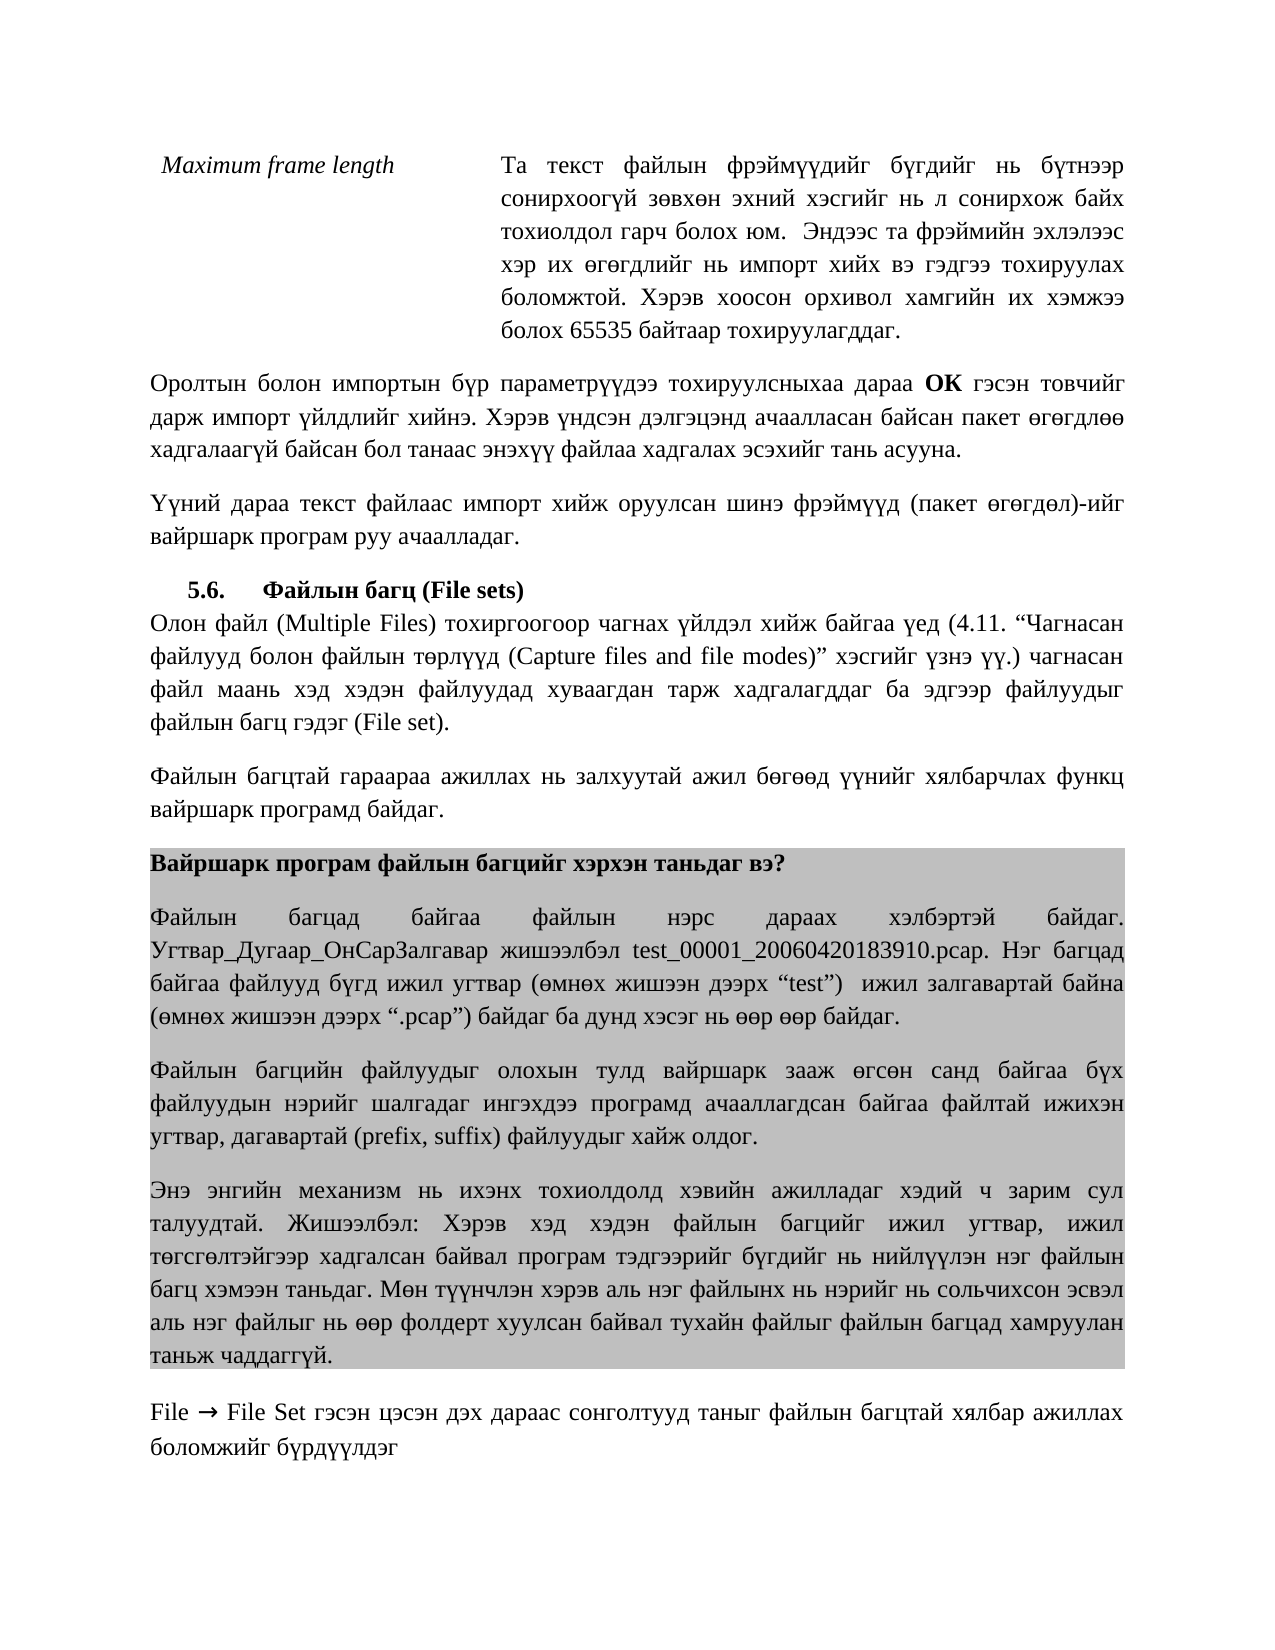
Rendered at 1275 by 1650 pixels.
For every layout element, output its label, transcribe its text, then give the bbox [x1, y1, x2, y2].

text Файлын багцтай гараараа ажиллах нь залхуутай ажил бөгөөд үүнийг хялбарчлах функц вайршарк програмд байдаг. [150, 761, 1125, 823]
text Файлын багцийн файлуудыг олохын тулд вайршарк зааж өгсөн санд байгаа бүх файлуудын нэрийг шалгадаг ингэхдээ програмд ачааллагдсан байгаа файлтай ижихэн угтвар, дагавартай (prefix, suffix) файлуудыг хайж олдог. [150, 1055, 1125, 1150]
text Файлын багцад байгаа файлын нэрс дараах хэлбэртэй байдаг. Угтвар_Дугаар_ОнСарЗалгавар жишээлбэл test_00001_20060420183910.pcap. Нэг багцад байгаа файлууд бүгд ижил угтвар (өмнөх жишээн дээрх “test”) ижил залгавартай байна (өмнөх жишээн дээрх “.pcap”) байдаг ба дунд хэсэг нь өөр өөр байдаг. [150, 902, 1125, 1030]
text Вайршарк програм файлын багцийг хэрхэн таньдаг вэ? [150, 848, 1125, 877]
text Олон файл (Multiple Files) тохиргоогоор чагнах үйлдэл хийж байгаа үед (4.11. “Чагнасан файлууд болон файлын төрлүүд (Capture files and file modes)” хэсгийг үзнэ үү.) чагнасан файл маань хэд хэдэн файлуудад хуваагдан тарж хадгалагддаг ба эдгээр файлуудыг файлын багц гэдэг (File set). [150, 608, 1125, 736]
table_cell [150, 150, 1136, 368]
text Оролтын болон импортын бүр параметрүүдээ тохируулсныхаа дараа ОК гэсэн товчийг дарж импорт үйлдлийг хийнэ. Хэрэв үндсэн дэлгэцэнд ачаалласан байсан пакет өгөгдлөө хадгалаагүй байсан бол танаас энэхүү файлаа хадгалах эсэхийг тань асууна. [150, 368, 1125, 463]
text Энэ энгийн механизм нь ихэнх тохиолдолд хэвийн ажилладаг хэдий ч зарим сул талуудтай. Жишээлбэл: Хэрэв хэд хэдэн файлын багцийг ижил угтвар, ижил төгсгөлтэйгээр хадгалсан байвал програм тэдгээрийг бүгдийг нь нийлүүлэн нэг файлын багц хэмээн таньдаг. Мөн түүнчлэн хэрэв аль нэг файлынх нь нэрийг нь сольчихсон эсвэл аль нэг файлыг нь өөр фолдерт хуулсан байвал тухайн файлыг файлын багцад хамруулан таньж чаддаггүй. [150, 1175, 1125, 1369]
text Үүний дараа текст файлаас импорт хийж оруулсан шинэ фрэймүүд (пакет өгөгдөл)-ийг вайршарк програм руу ачаалладаг. [150, 488, 1125, 550]
subtitle Файлын багц (File sets) [187, 575, 1125, 604]
text File → File Set гэсэн цэсэн дэх дараас сонголтууд таныг файлын багцтай хялбар ажиллах боломжийг бүрдүүлдэг [150, 1394, 1125, 1461]
